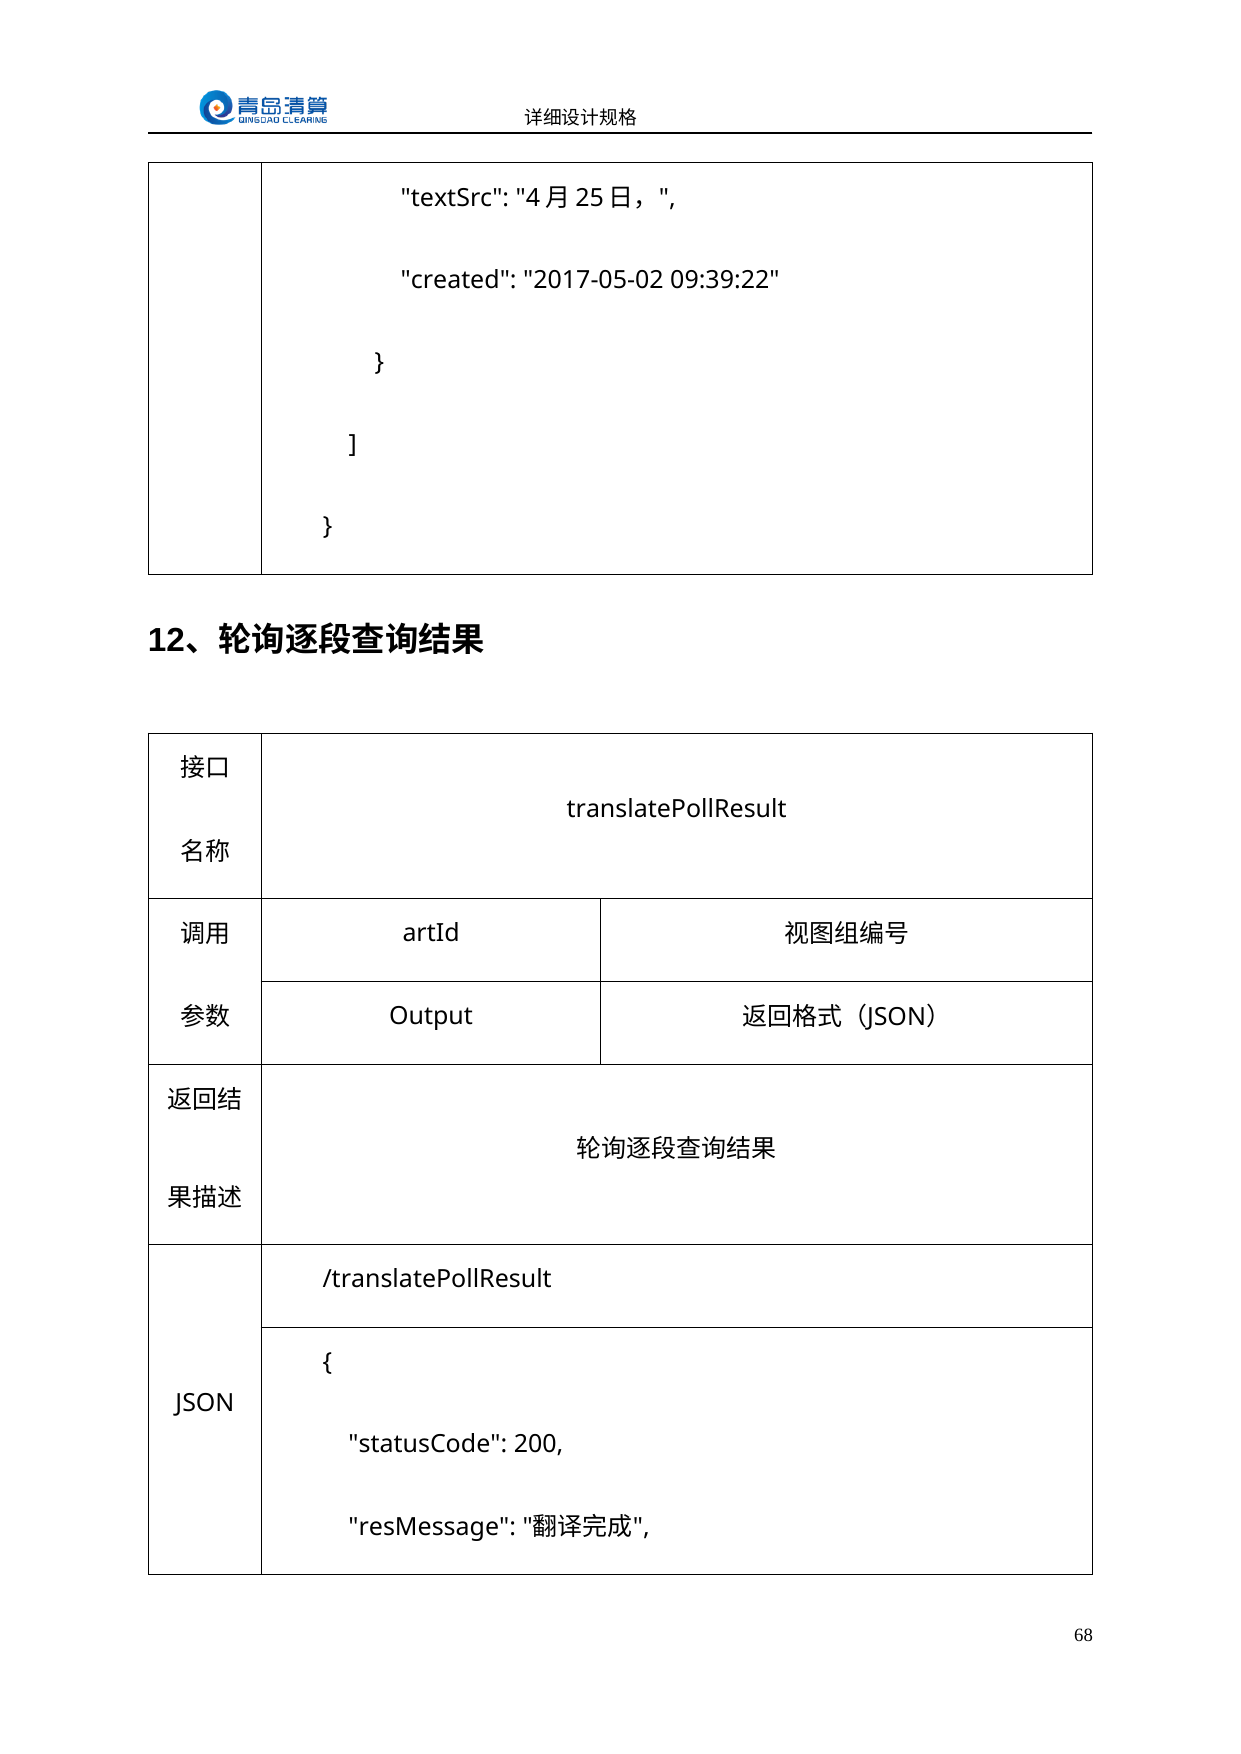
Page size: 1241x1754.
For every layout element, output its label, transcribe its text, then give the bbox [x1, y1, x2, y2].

table_cell artId [262, 899, 600, 981]
table_cell 返回格式（JSON） [601, 982, 1092, 1064]
table_header translatePollResult [262, 734, 1092, 898]
table_cell 返回结果描述 [149, 1065, 261, 1244]
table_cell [262, 1328, 1092, 1574]
table_cell 轮询逐段查询结果 [262, 1065, 1092, 1244]
table_header 接口 名称 [149, 734, 261, 898]
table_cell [262, 163, 1092, 574]
table_cell JSON [149, 1245, 261, 1574]
table_cell 视图组编号 [601, 899, 1092, 981]
table_cell 调用 参数 [149, 899, 261, 1064]
subtitle 12、轮询逐段查询结果 [148, 604, 1092, 669]
table_cell /translatePollResult [262, 1245, 1092, 1327]
table_cell Output [262, 982, 600, 1064]
picture [197, 88, 327, 125]
